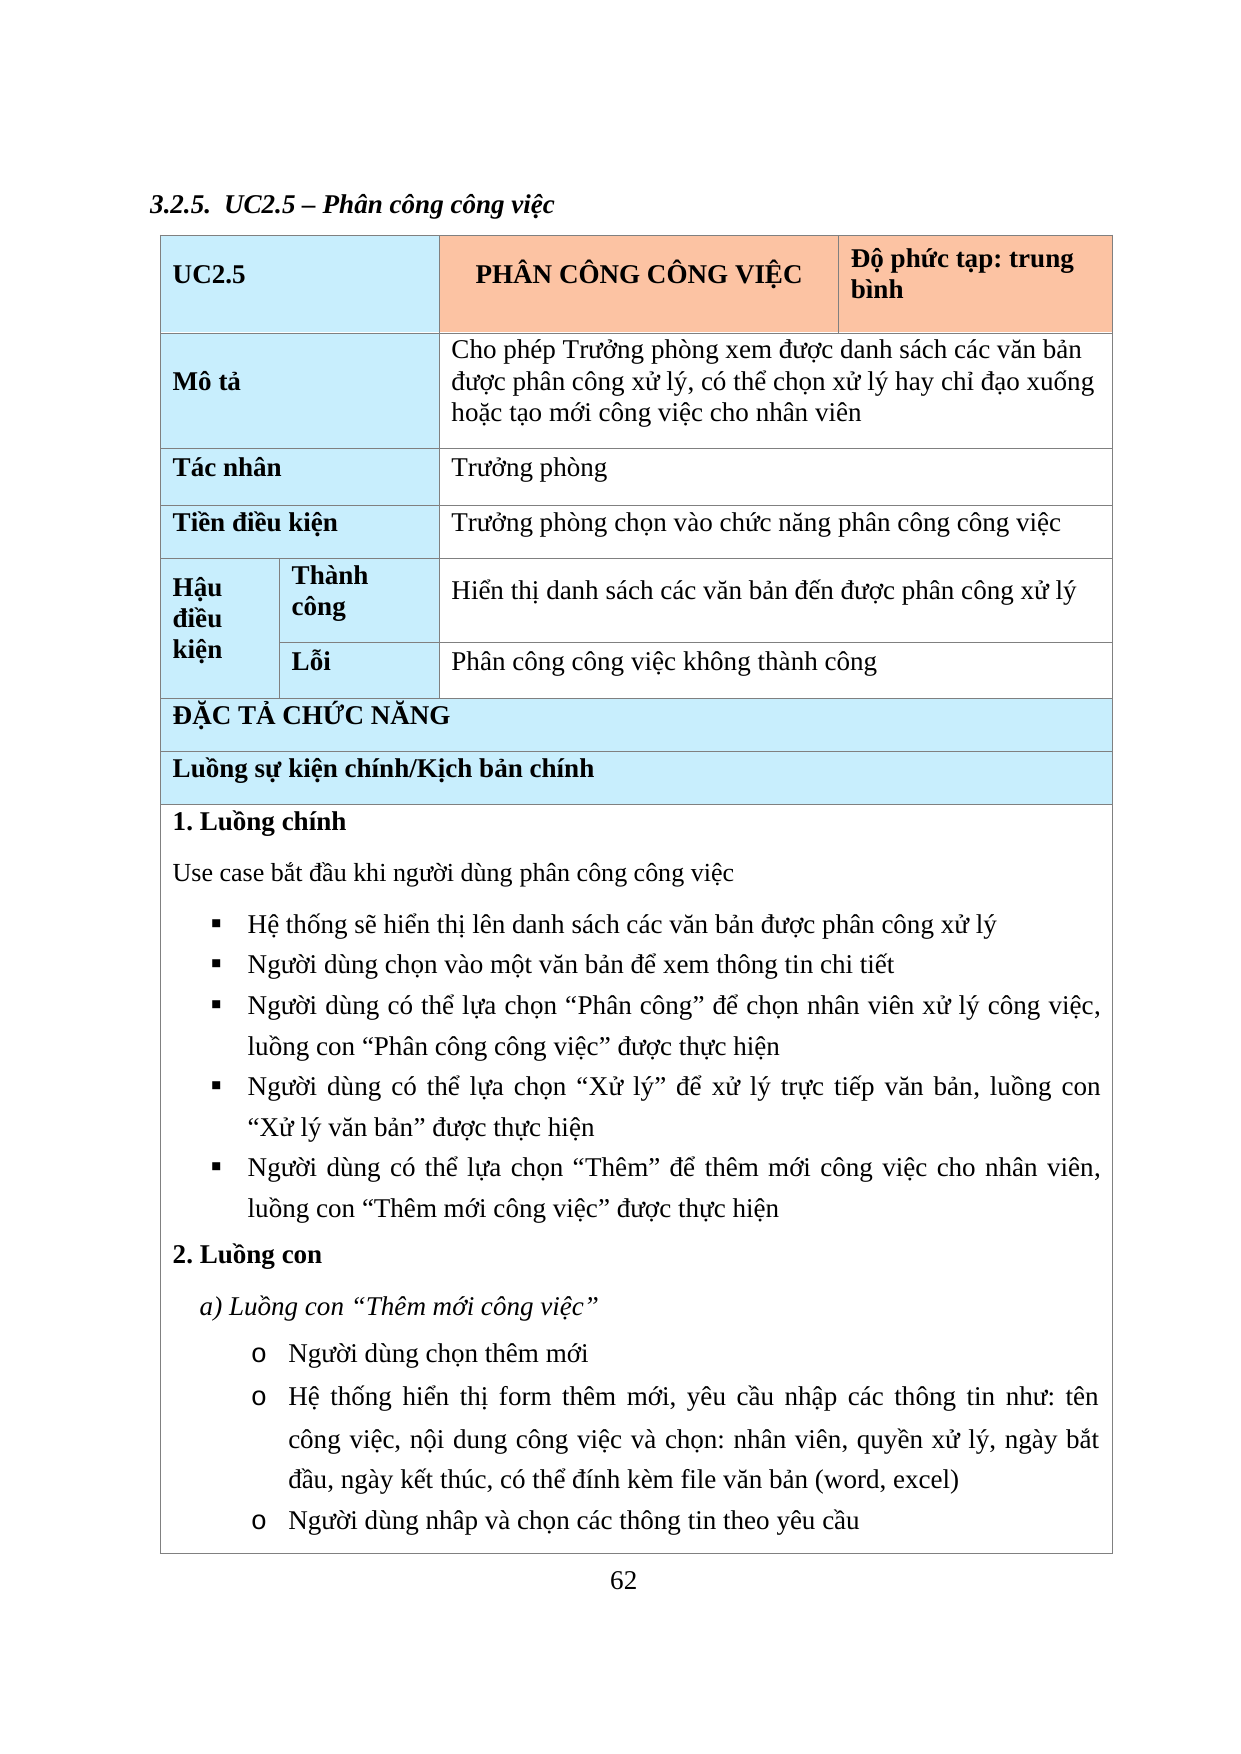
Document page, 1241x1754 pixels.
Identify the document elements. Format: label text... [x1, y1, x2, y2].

table_cell Tiền điều kiện [161, 506, 439, 558]
table_cell Thành công [280, 559, 439, 642]
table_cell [161, 805, 1112, 1553]
table_cell Tác nhân [161, 449, 439, 505]
table_header Độ phức tạp: trung bình [839, 236, 1112, 332]
table_cell Hậu điều kiện [161, 559, 279, 698]
table_cell Hiển thị danh sách các văn bản đến được phân công xử lý [440, 559, 1112, 642]
table_cell Mô tả [161, 334, 439, 448]
table_header UC2.5 [161, 236, 439, 332]
subtitle UC2.5 – Phân công công việc [150, 188, 1090, 219]
table_cell ĐẶC TẢ CHỨC NĂNG [161, 699, 1112, 751]
table_header PHÂN CÔNG CÔNG VIỆC [440, 236, 838, 332]
table_cell Cho phép Trưởng phòng xem được danh sách các văn bản được phân công xử lý, có thể chọn xử lý hay chỉ đạo xuống hoặc tạo mới công việc cho nhân viên [440, 334, 1112, 448]
table_cell Trưởng phòng [440, 449, 1112, 505]
table_cell Luồng sự kiện chính/Kịch bản chính [161, 752, 1112, 804]
table_cell Phân công công việc không thành công [440, 643, 1112, 698]
table_cell Trưởng phòng chọn vào chức năng phân công công việc [440, 506, 1112, 558]
table_cell Lỗi [280, 643, 439, 698]
